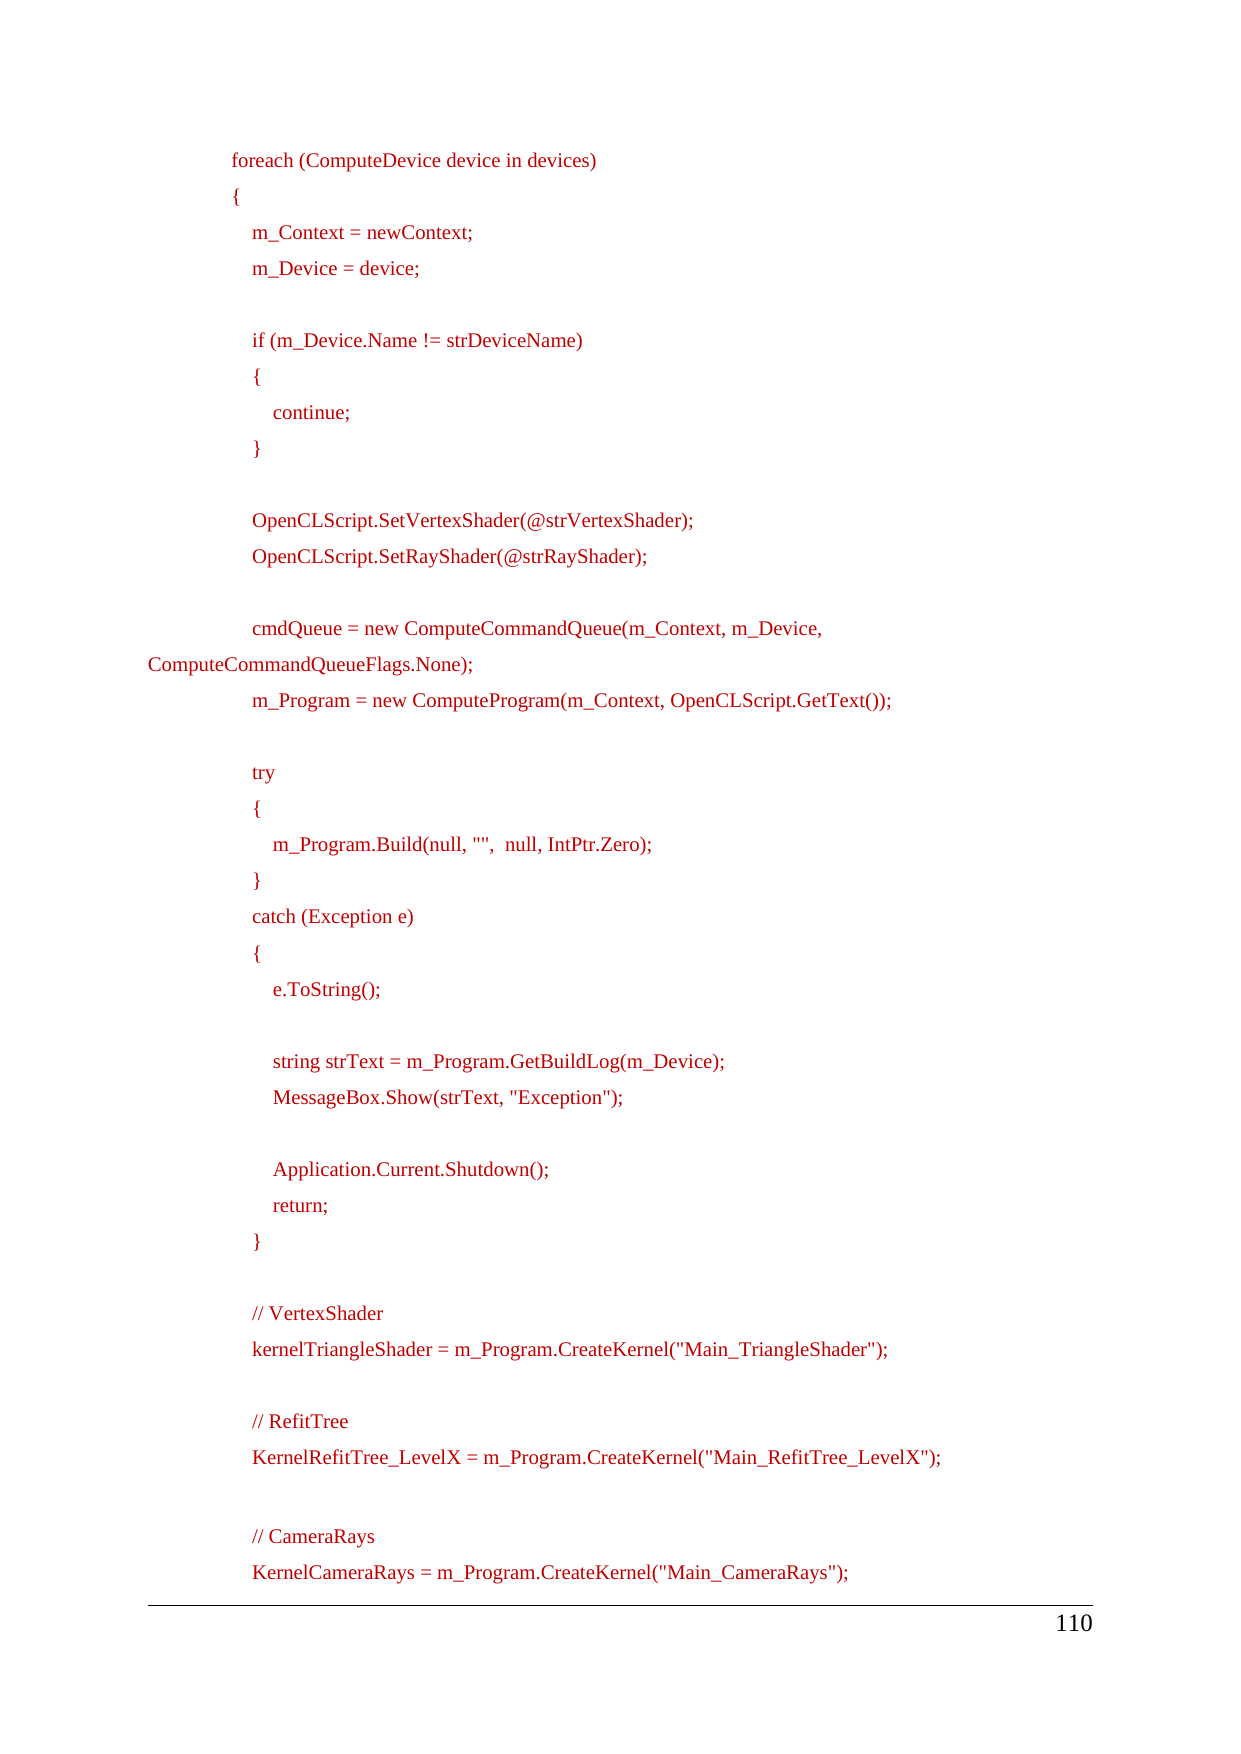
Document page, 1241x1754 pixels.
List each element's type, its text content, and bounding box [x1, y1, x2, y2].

text KernelRefitTree_LevelX = m_Program.CreateKernel("Main_RefitTree_LevelX"); [148, 1445, 1093, 1469]
text // CameraRays [148, 1524, 1093, 1548]
text m_Program = new ComputeProgram(m_Context, OpenCLScript.GetText()); [148, 688, 1093, 712]
text e.ToString(); [148, 977, 1093, 1001]
text { [148, 941, 1093, 964]
text Application.Current.Shutdown(); [148, 1157, 1093, 1181]
text catch (Exception e) [148, 904, 1093, 928]
text m_Context = newContext; [148, 220, 1093, 244]
text MessageBox.Show(strText, "Exception"); [148, 1085, 1093, 1109]
text KernelCameraRays = m_Program.CreateKernel("Main_CameraRays"); [148, 1560, 1093, 1584]
text // VertexShader [148, 1301, 1093, 1325]
text m_Program.Build(null, "", null, IntPtr.Zero); [148, 832, 1093, 856]
text } [148, 868, 1093, 892]
text foreach (ComputeDevice device in devices) [148, 148, 1093, 172]
text try [148, 760, 1093, 784]
text { [148, 184, 1093, 208]
text } [148, 436, 1093, 460]
text kernelTriangleShader = m_Program.CreateKernel("Main_TriangleShader"); [148, 1337, 1093, 1361]
text string strText = m_Program.GetBuildLog(m_Device); [148, 1049, 1093, 1073]
text } [148, 1229, 1093, 1253]
text continue; [148, 400, 1093, 424]
text // RefitTree [148, 1409, 1093, 1433]
text OpenCLScript.SetVertexShader(@strVertexShader); [148, 508, 1093, 532]
text { [148, 796, 1093, 820]
text OpenCLScript.SetRayShader(@strRayShader); [148, 544, 1093, 568]
text m_Device = device; [148, 256, 1093, 280]
text cmdQueue = new ComputeCommandQueue(m_Context, m_Device, ComputeCommandQueueFlags.None); [148, 616, 1093, 676]
text if (m_Device.Name != strDeviceName) [148, 328, 1093, 352]
text return; [148, 1193, 1093, 1217]
text { [148, 364, 1093, 388]
